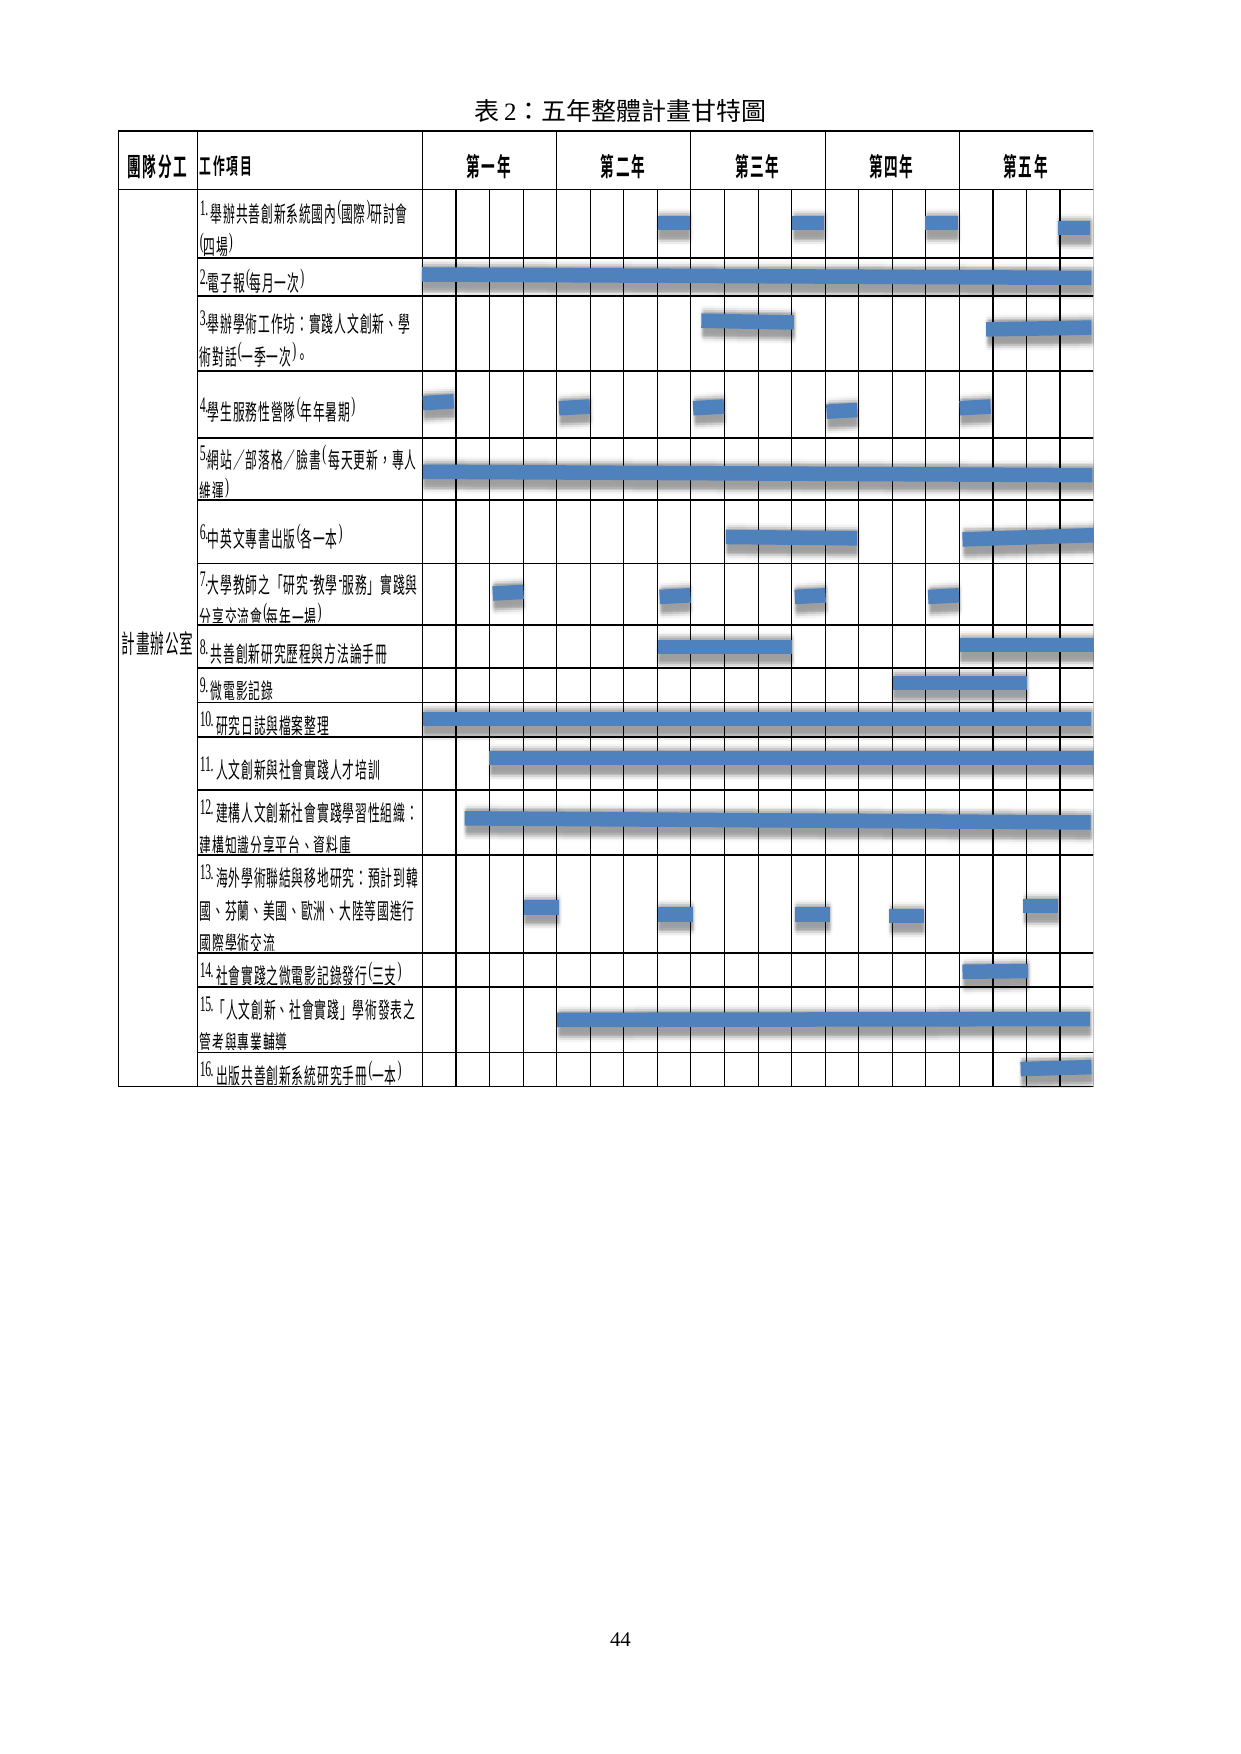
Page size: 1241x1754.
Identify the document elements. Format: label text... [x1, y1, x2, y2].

text 表2：五年整體計畫甘特圖 [118, 89, 1122, 130]
